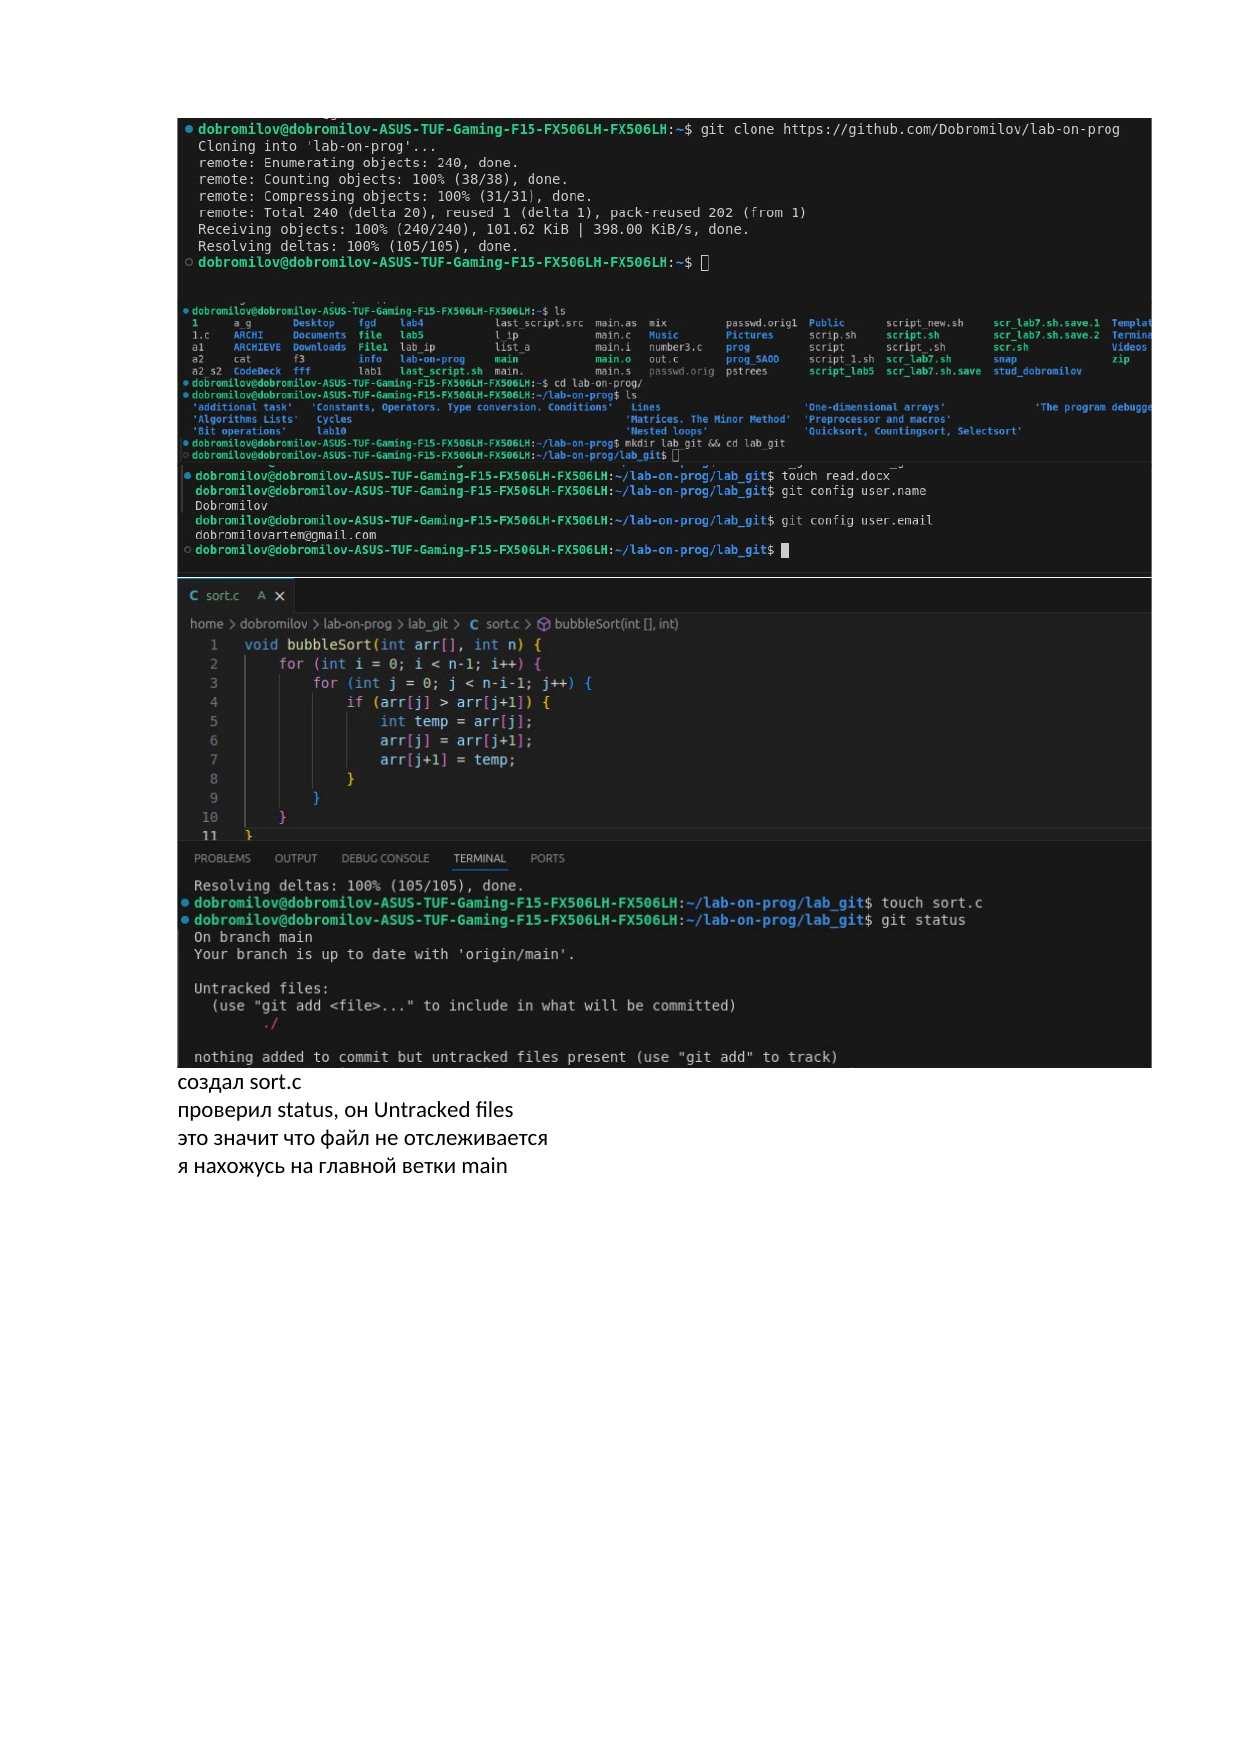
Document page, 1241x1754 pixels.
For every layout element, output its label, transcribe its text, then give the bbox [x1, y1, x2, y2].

text создал sort.c [177, 1068, 1152, 1096]
text проверил status, он Untracked files [177, 1096, 1152, 1123]
picture [177, 118, 1152, 1068]
text я нахожусь на главной ветки main [177, 1152, 1152, 1236]
text это значит что файл не отслеживается [177, 1123, 1152, 1152]
